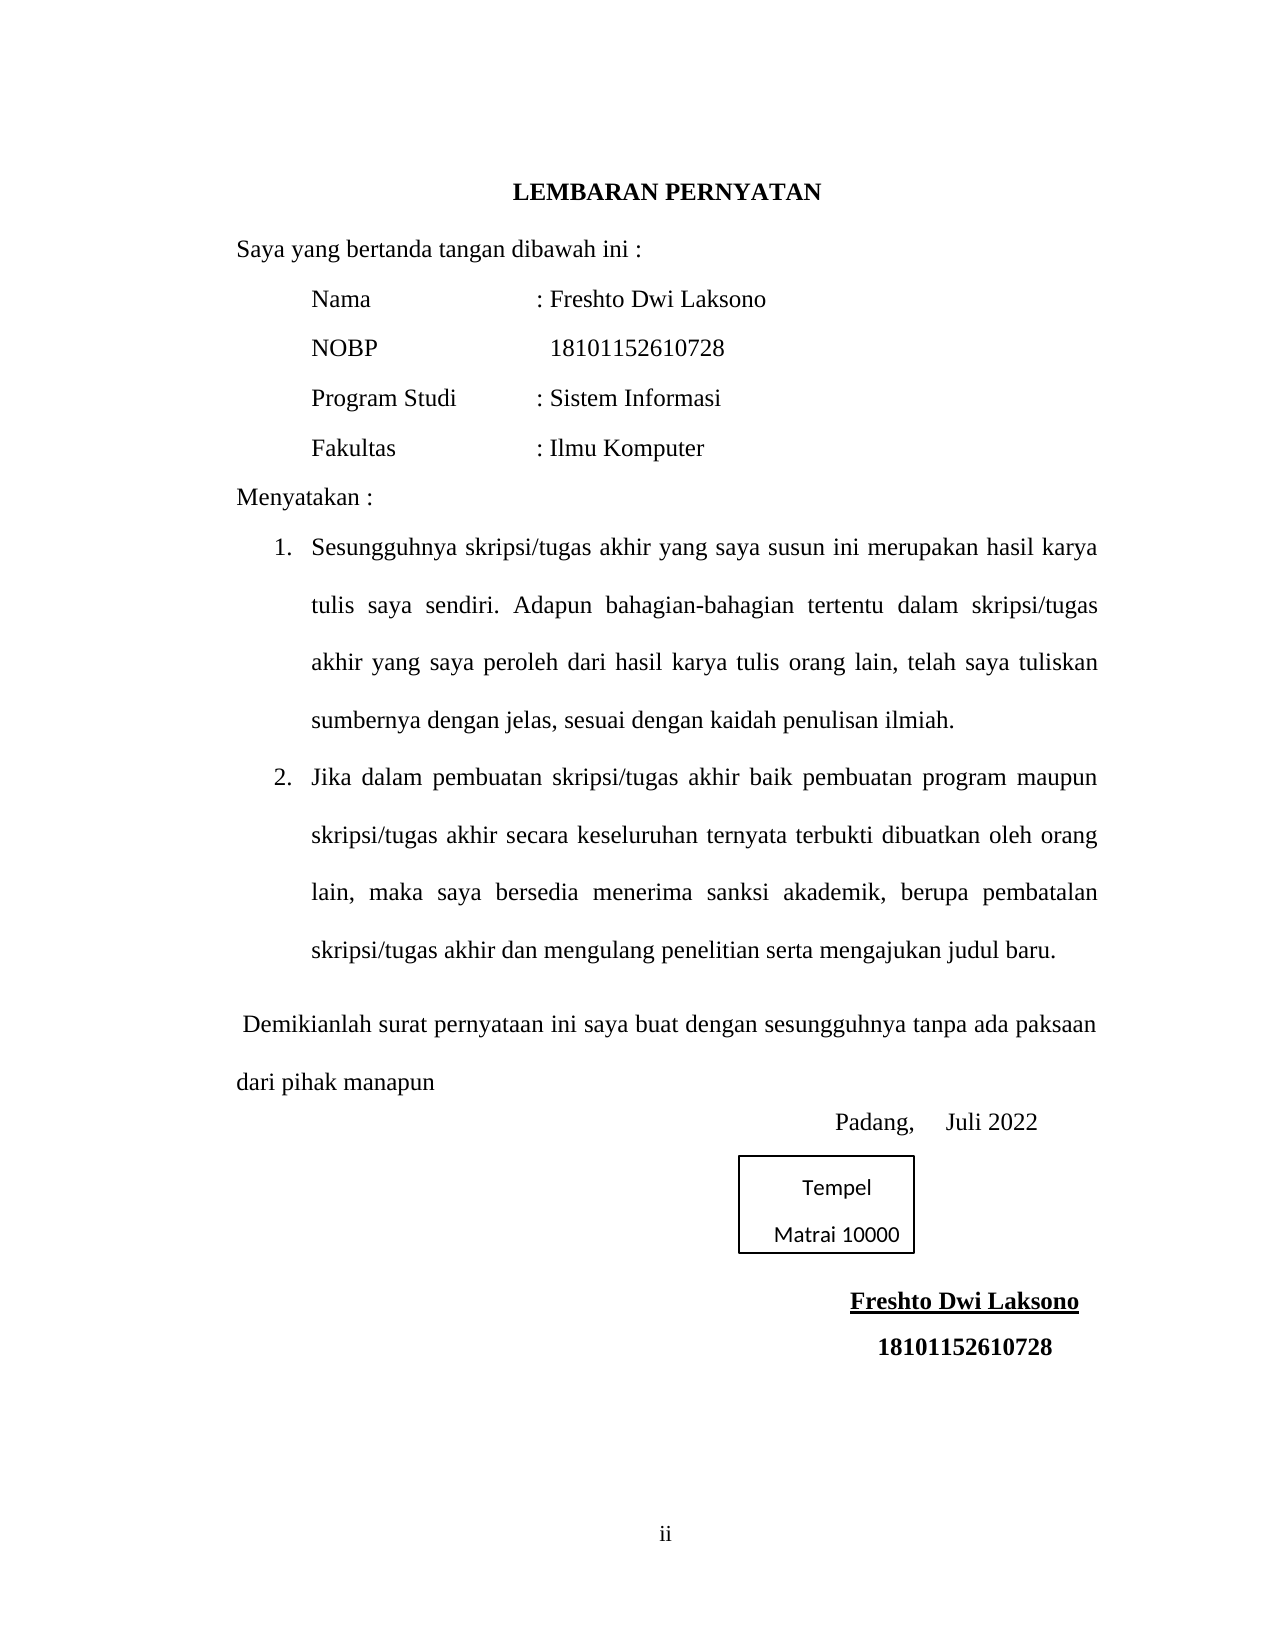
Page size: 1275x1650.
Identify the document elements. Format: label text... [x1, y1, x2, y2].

text Saya yang bertanda tangan dibawah ini : [236, 234, 1146, 263]
text Menyatakan : [236, 482, 1146, 511]
text Program Studi : Sistem Informasi Fakultas : Ilmu Komputer [311, 383, 721, 461]
subtitle LEMBARAN PERNYATAN [369, 177, 965, 206]
list Jika dalam pembuatan skripsi/tugas akhir baik pembuatan program maupun skripsi/tugas akhir secara keseluruhan ternyata terbukti dibuatkan oleh orang lain, maka saya bersedia menerima sanksi akademik, berupa pembatalan skripsi/tugas akhir dan mengulang penelitian serta mengajukan judul baru. [274, 762, 1098, 963]
text Demikianlah surat pernyataan ini saya buat dengan sesungguhnya tanpa ada paksaan dari pihak manapun [236, 1009, 1097, 1095]
text Nama : Freshto Dwi Laksono [311, 284, 1146, 312]
list Sesungguhnya skripsi/tugas akhir yang saya susun ini merupakan hasil karya tulis saya sendiri. Adapun bahagian-bahagian tertentu dalam skripsi/tugas akhir yang saya peroleh dari hasil karya tulis orang lain, telah saya tuliskan sumbernya dengan jelas, sesuai dengan kaidah penulisan ilmiah. [274, 532, 1098, 733]
text NOBP 18101152610728 [311, 333, 1146, 362]
